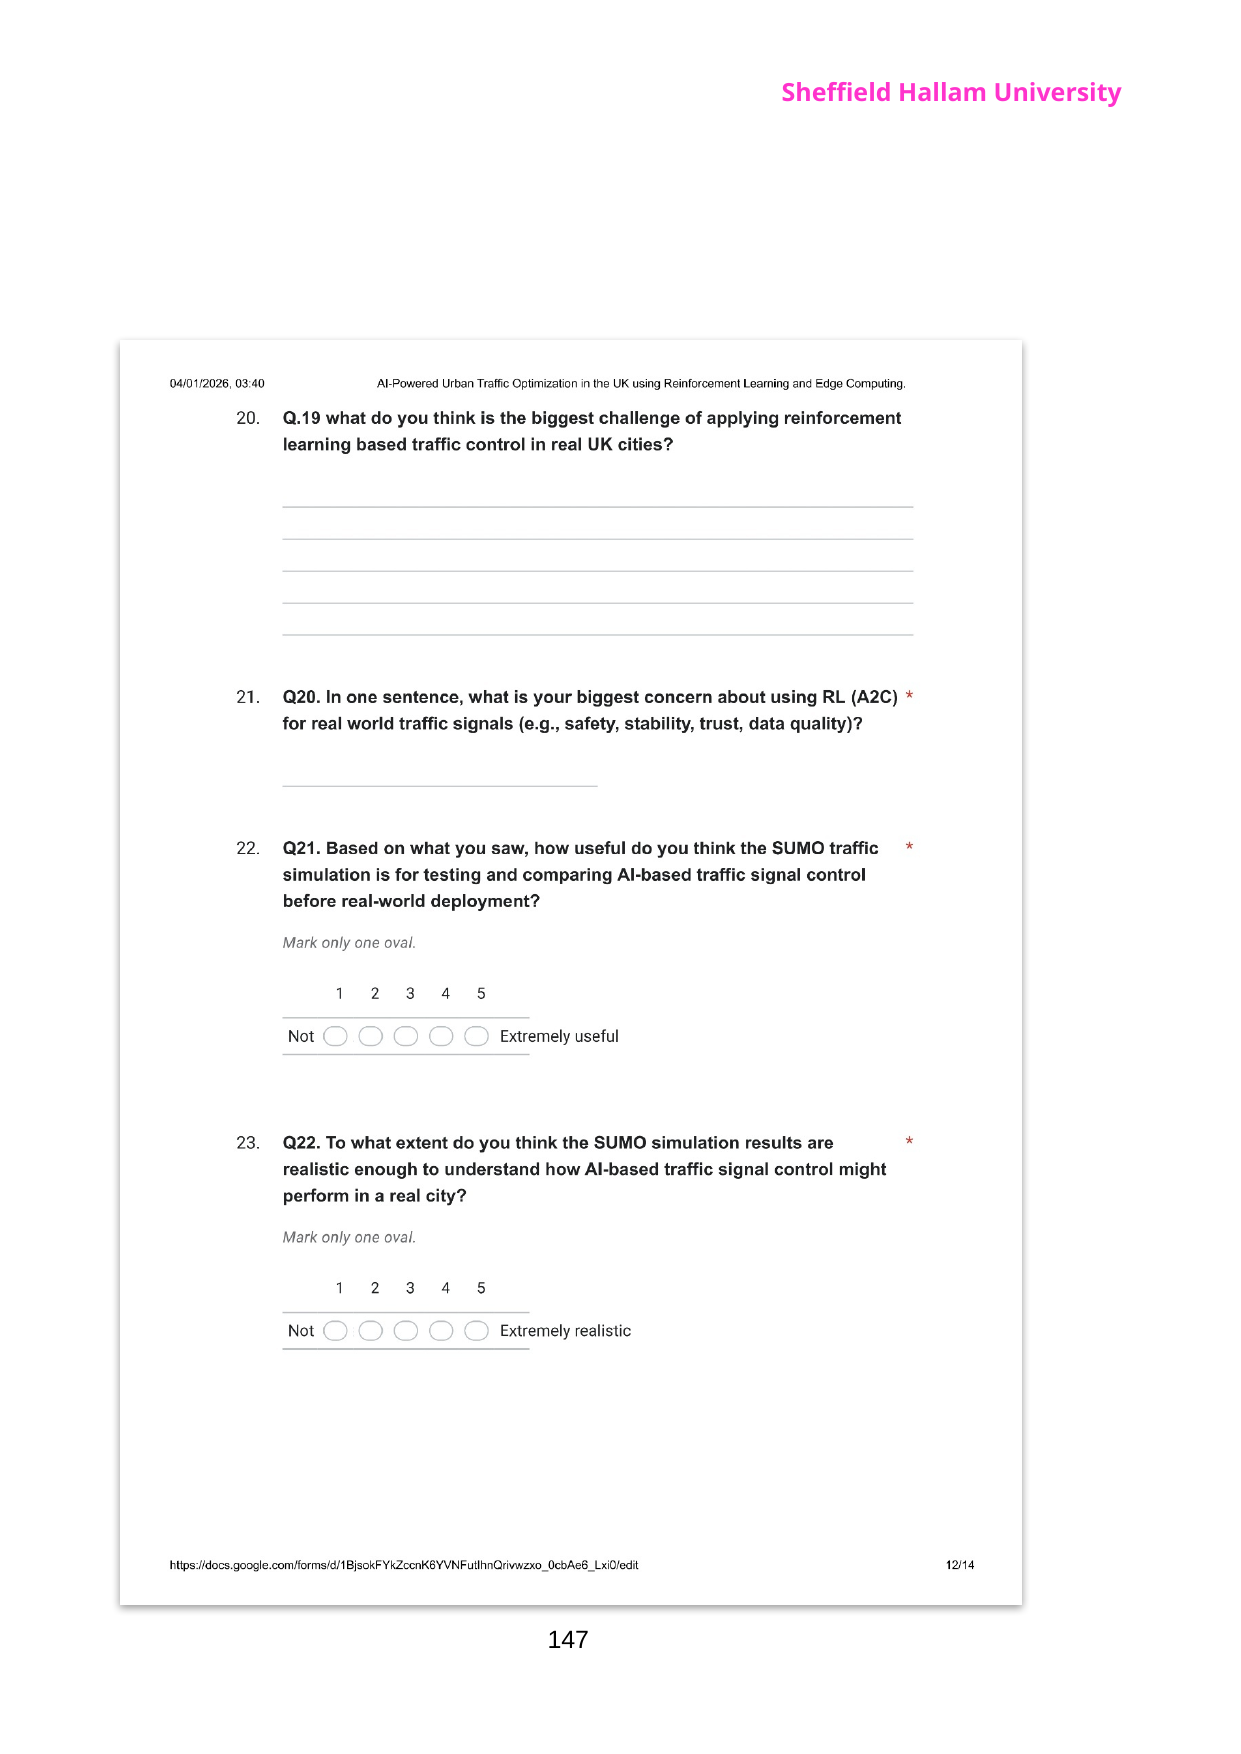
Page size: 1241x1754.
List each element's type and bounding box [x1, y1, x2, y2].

picture [134, 355, 1008, 1591]
